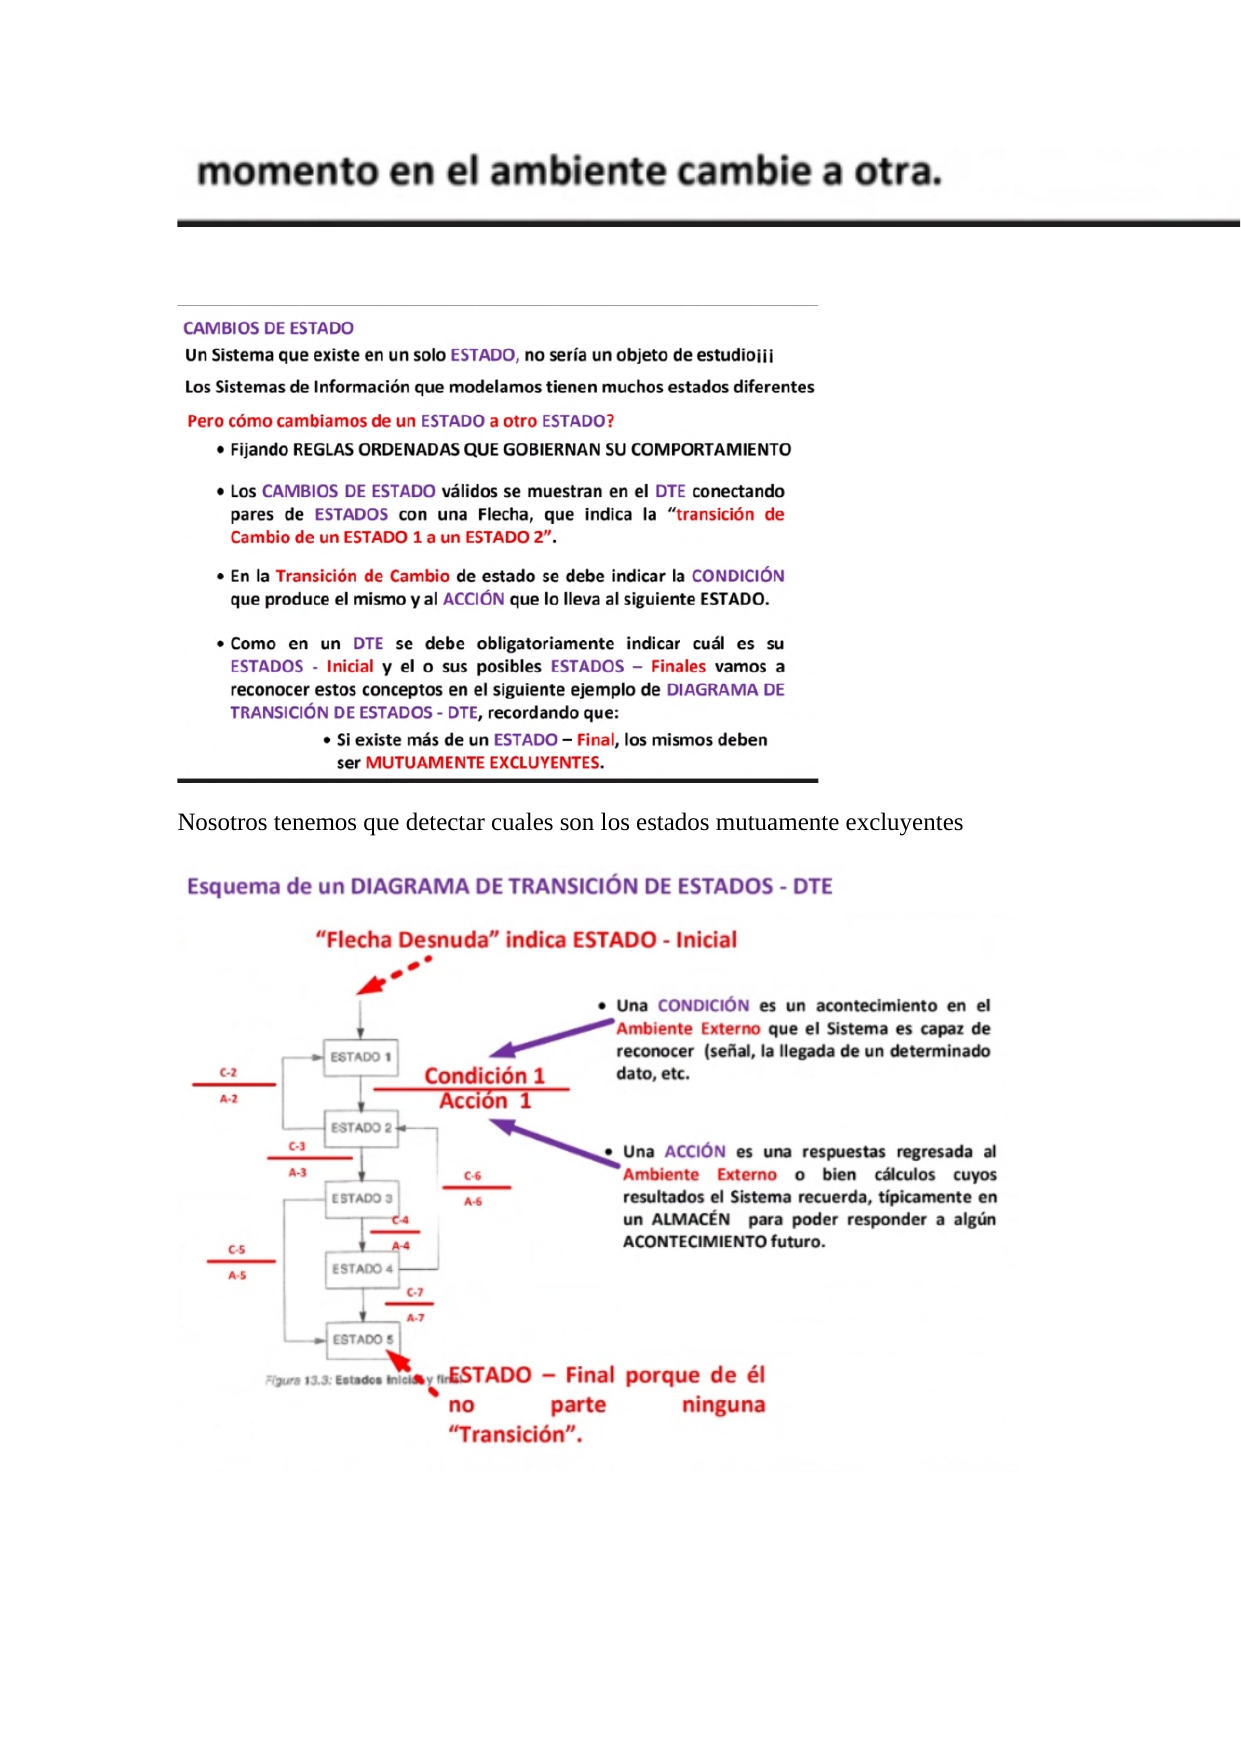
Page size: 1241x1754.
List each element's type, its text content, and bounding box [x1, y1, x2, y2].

picture [177, 305, 819, 783]
picture [177, 861, 1020, 1472]
text Nosotros tenemos que detectar cuales son los estados mutuamente excluyentes [177, 807, 1063, 836]
picture [177, 147, 1241, 227]
